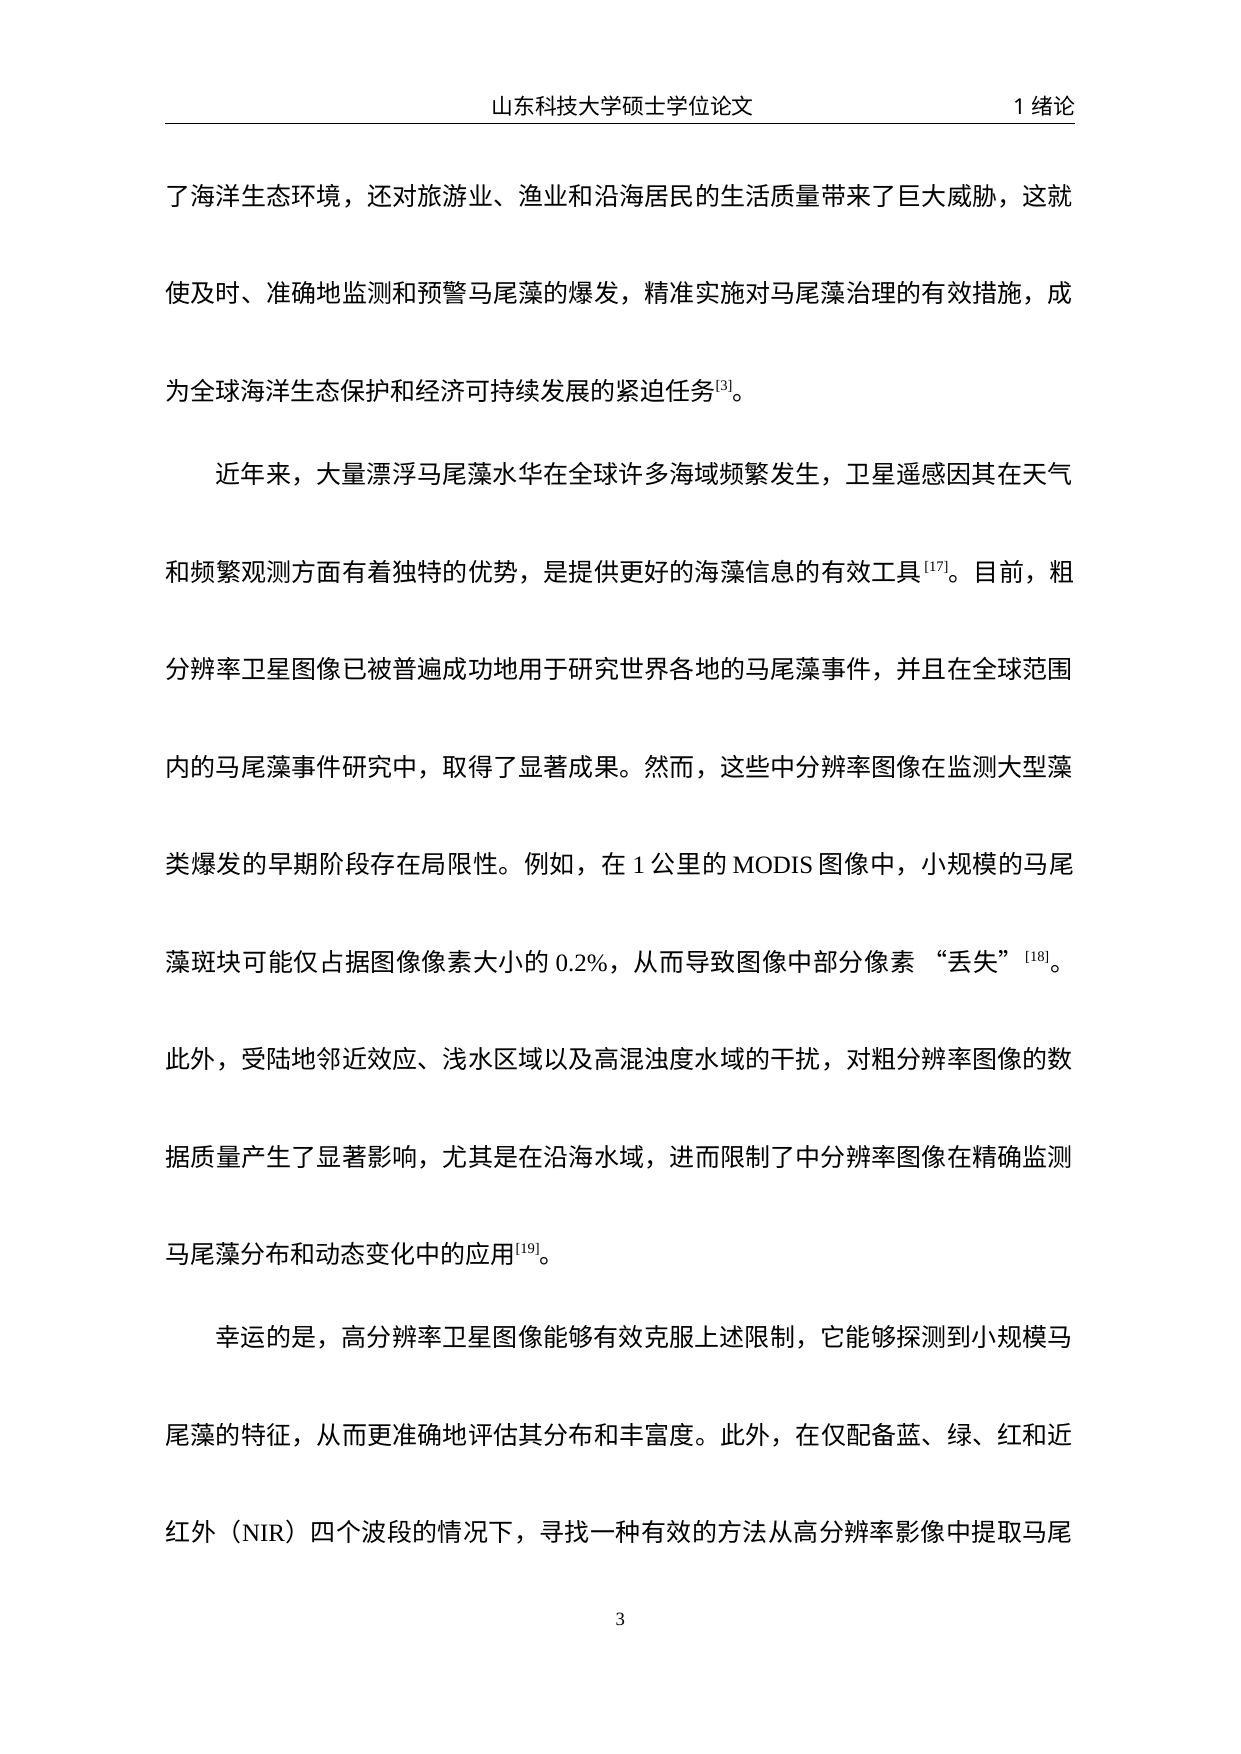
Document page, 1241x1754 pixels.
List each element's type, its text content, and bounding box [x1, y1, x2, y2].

text 近年来，大量漂浮马尾藻水华在全球许多海域频繁发生，卫星遥感因其在天气和频繁观测方面有着独特的优势，是提供更好的海藻信息的有效工具[17]。目前，粗分辨率卫星图像已被普遍成功地用于研究世界各地的马尾藻事件，并且在全球范围内的马尾藻事件研究中，取得了显著成果。然而，这些中分辨率图像在监测大型藻类爆发的早期阶段存在局限性。例如，在1公里的MODIS图像中，小规模的马尾藻斑块可能仅占据图像像素大小的0.2%，从而导致图像中部分像素 “丢失”[18]。此外，受陆地邻近效应、浅水区域以及高混浊度水域的干扰，对粗分辨率图像的数据质量产生了显著影响，尤其是在沿海水域，进而限制了中分辨率图像在精确监测马尾藻分布和动态变化中的应用[19]。 [165, 440, 1075, 1285]
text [165, 1303, 1075, 1563]
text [165, 162, 1075, 422]
